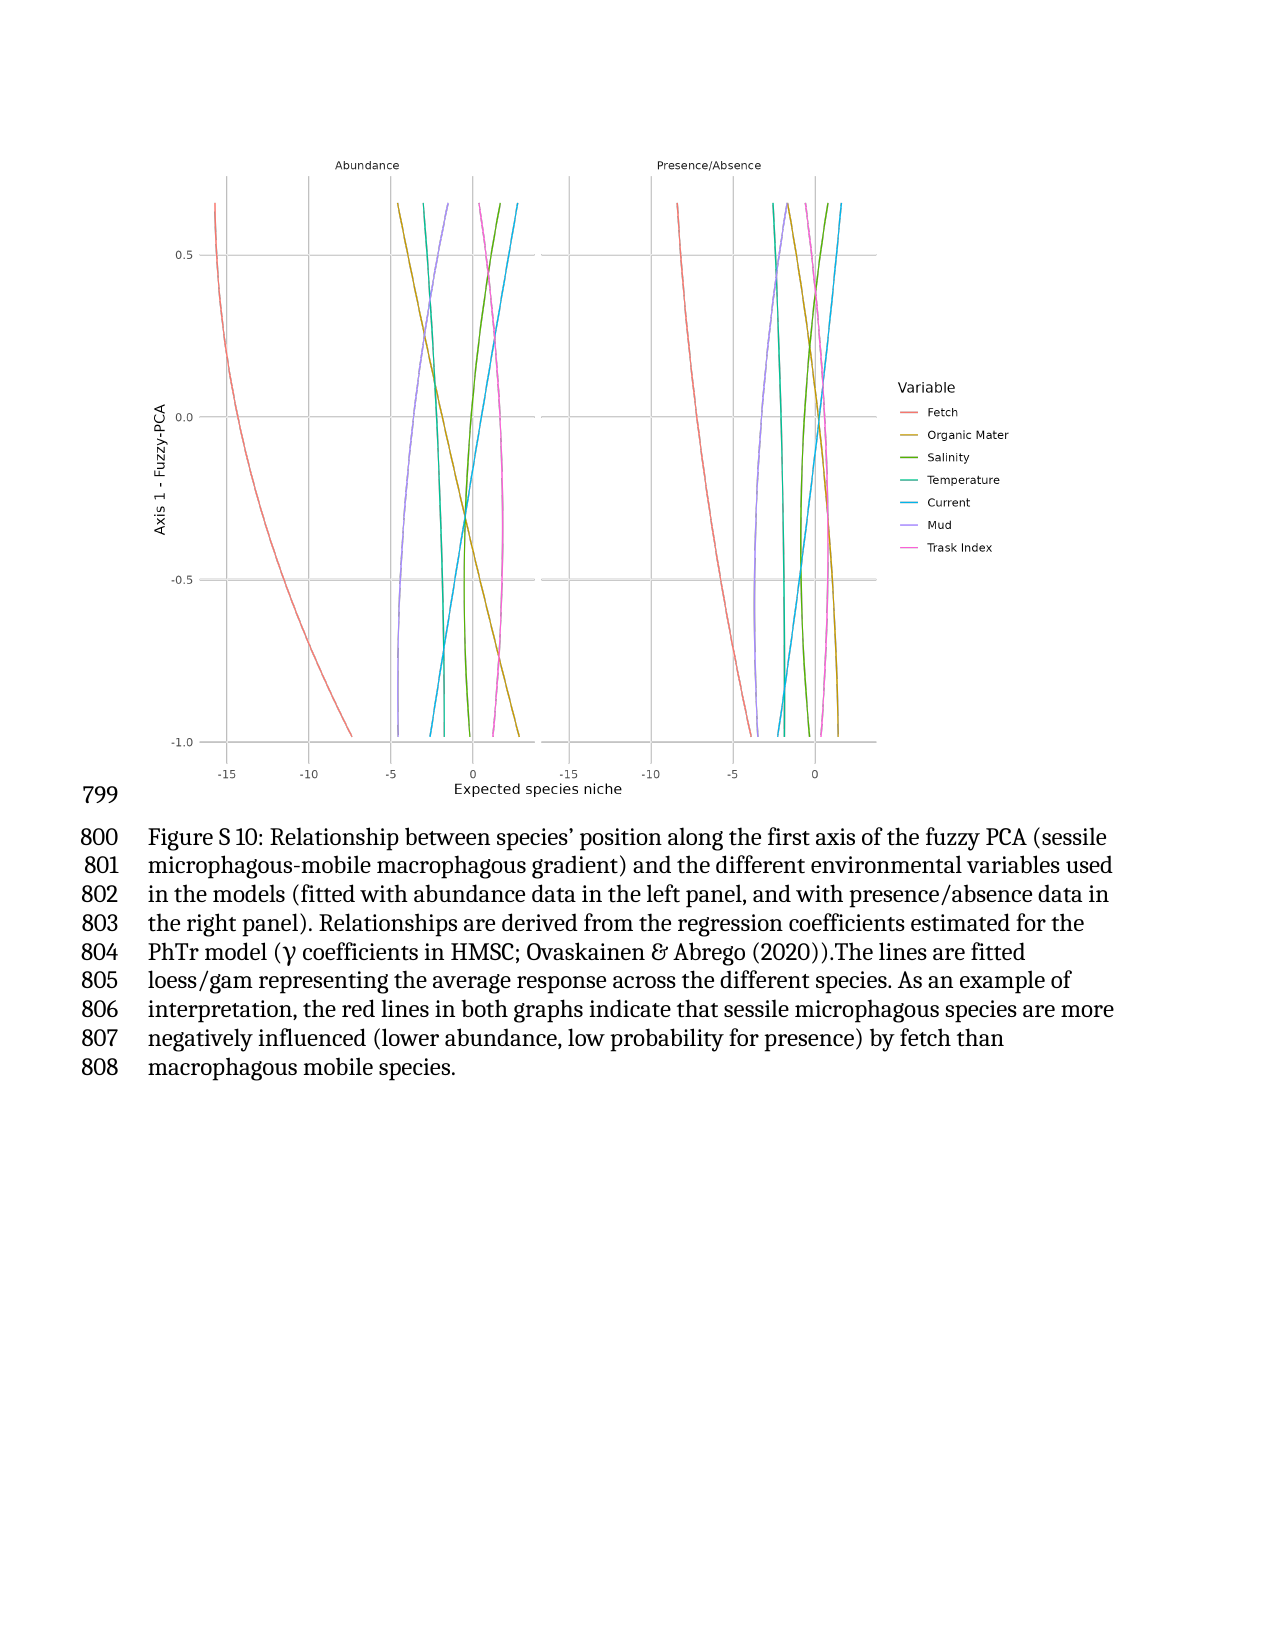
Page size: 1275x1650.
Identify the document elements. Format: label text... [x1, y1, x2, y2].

picture [147, 147, 1023, 804]
text Figure S 10: Relationship between species’ position along the first axis of the fuzzy PCA (sessile microphagous-mobile macrophagous gradient) and the different environmental variables used in the models (fitted with abundance data in the left panel, and with presence/absence data in the right panel). Relationships are derived from the regression coefficients estimated for the PhTr model (γ coefficients in HMSC; Ovaskainen & Abrego (2020)).The lines are fitted loess/gam representing the average response across the different species. As an example of interpretation, the red lines in both graphs indicate that sessile microphagous species are more negatively influenced (lower abundance, low probability for presence) by fetch than macrophagous mobile species. [148, 822, 1127, 1081]
